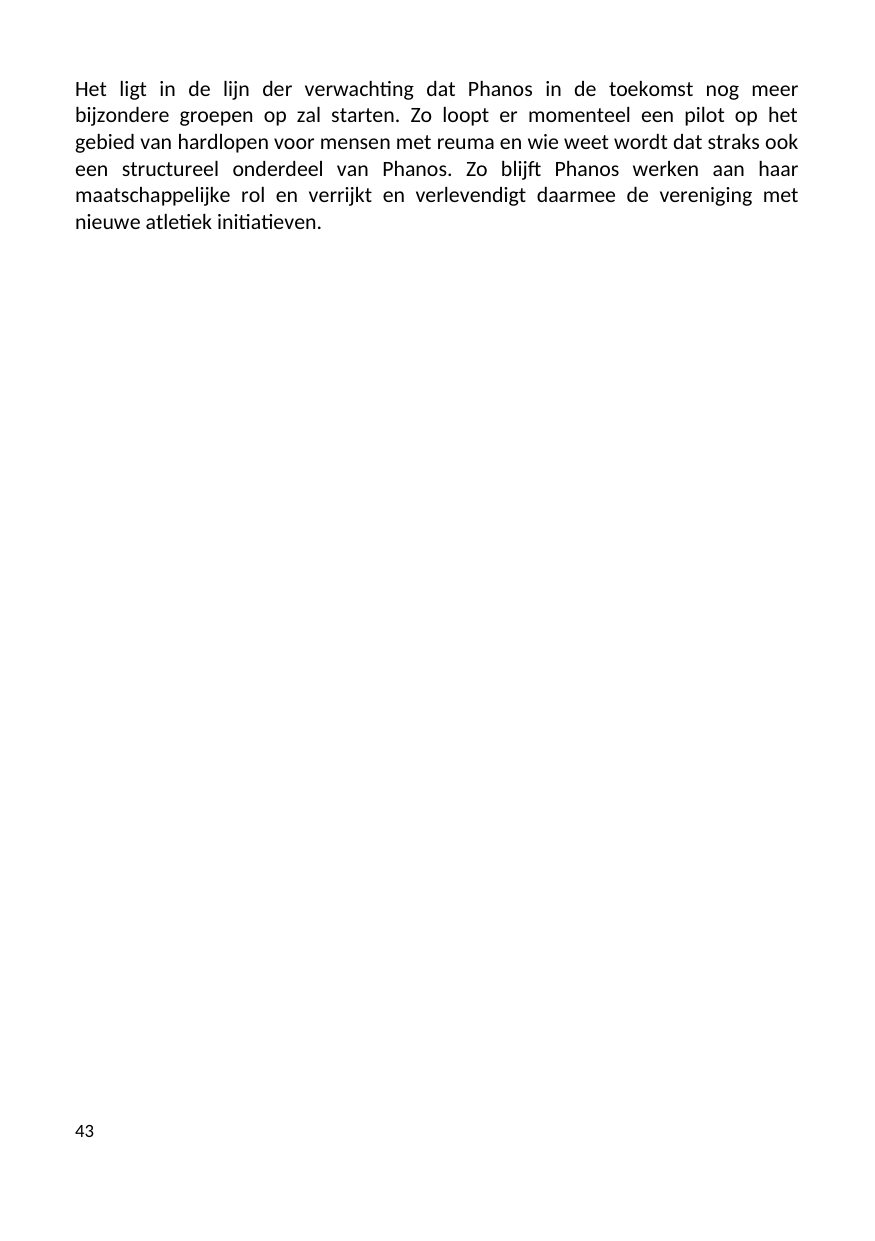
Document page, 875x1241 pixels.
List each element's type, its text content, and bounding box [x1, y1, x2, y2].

text Het ligt in de lijn der verwachting dat Phanos in de toekomst nog meer bijzondere groepen op zal starten. Zo loopt er momenteel een pilot op het gebied van hardlopen voor mensen met reuma en wie weet wordt dat straks ook een structureel onderdeel van Phanos. Zo blijft Phanos werken aan haar maatschappelijke rol en verrijkt en verlevendigt daarmee de vereniging met nieuwe atletiek initiatieven. [75, 75, 799, 235]
